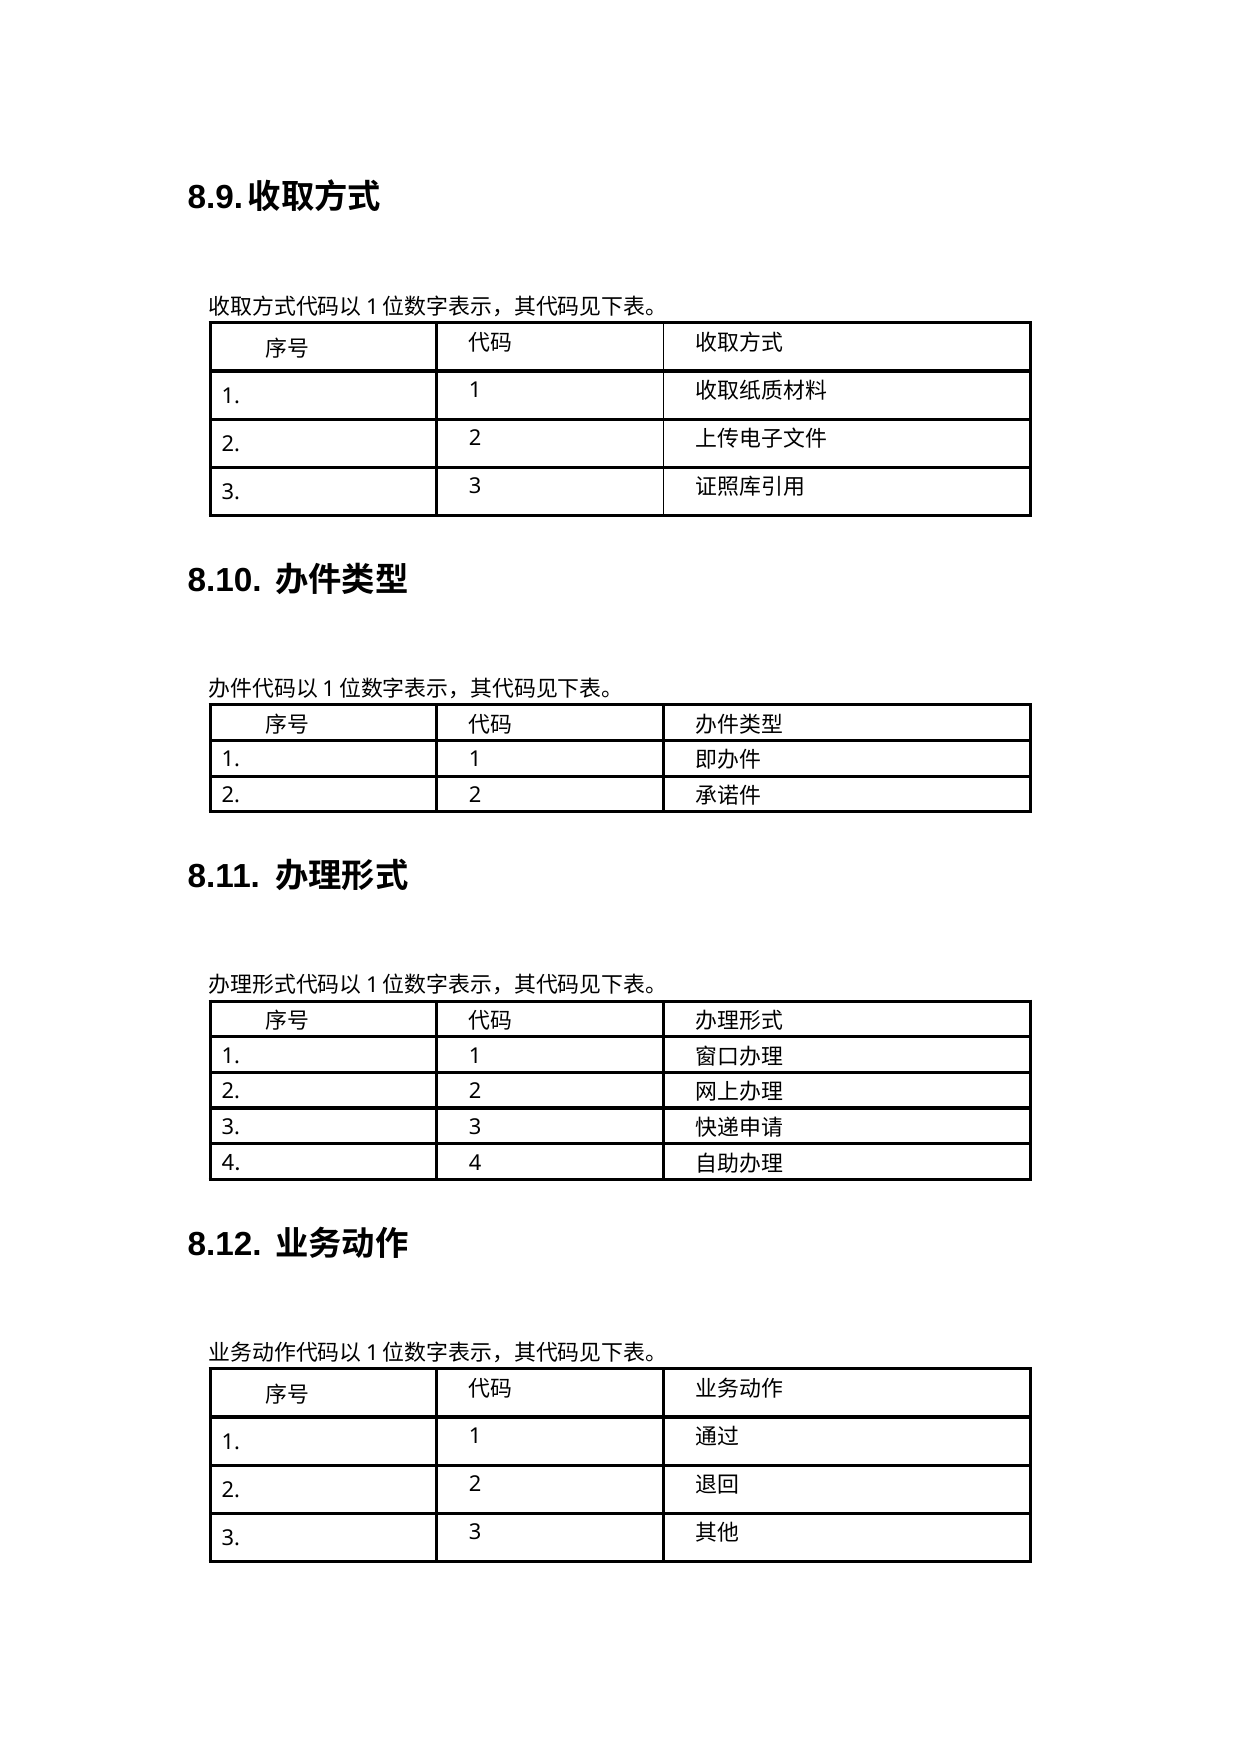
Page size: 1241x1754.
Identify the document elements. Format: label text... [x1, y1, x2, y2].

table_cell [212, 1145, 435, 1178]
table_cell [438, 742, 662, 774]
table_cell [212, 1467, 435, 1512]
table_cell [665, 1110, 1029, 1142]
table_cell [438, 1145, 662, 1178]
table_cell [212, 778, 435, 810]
text 业务动作代码以1位数字表示，其代码见下表。 [187, 1335, 1053, 1367]
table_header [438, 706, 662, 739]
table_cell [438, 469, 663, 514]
subtitle 办理形式 [187, 840, 1053, 905]
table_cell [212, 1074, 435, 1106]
text 办理形式代码以1位数字表示，其代码见下表。 [187, 967, 1053, 999]
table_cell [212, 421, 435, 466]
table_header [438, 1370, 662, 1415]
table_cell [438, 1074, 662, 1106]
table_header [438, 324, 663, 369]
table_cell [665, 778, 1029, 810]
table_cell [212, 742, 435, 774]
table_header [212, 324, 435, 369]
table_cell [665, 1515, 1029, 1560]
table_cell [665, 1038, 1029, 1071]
subtitle 业务动作 [187, 1208, 1053, 1273]
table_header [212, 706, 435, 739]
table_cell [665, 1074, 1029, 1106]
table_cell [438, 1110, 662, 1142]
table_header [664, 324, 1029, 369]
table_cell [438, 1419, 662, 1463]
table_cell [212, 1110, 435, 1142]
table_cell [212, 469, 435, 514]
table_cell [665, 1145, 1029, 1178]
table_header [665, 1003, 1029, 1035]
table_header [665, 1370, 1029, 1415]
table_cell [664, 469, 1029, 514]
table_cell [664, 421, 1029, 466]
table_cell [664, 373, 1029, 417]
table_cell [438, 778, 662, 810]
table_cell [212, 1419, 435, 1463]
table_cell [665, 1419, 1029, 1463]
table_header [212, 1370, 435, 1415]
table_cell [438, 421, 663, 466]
subtitle 办件类型 [187, 544, 1053, 609]
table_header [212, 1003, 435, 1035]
subtitle 收取方式 [187, 162, 1053, 227]
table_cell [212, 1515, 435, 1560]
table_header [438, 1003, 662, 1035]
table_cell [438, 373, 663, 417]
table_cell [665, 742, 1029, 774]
text 办件代码以1位数字表示，其代码见下表。 [187, 671, 1053, 703]
text 收取方式代码以1位数字表示，其代码见下表。 [187, 289, 1053, 321]
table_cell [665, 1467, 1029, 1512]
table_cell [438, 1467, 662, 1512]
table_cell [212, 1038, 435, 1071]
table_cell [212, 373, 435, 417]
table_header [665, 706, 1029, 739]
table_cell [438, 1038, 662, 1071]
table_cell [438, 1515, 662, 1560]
